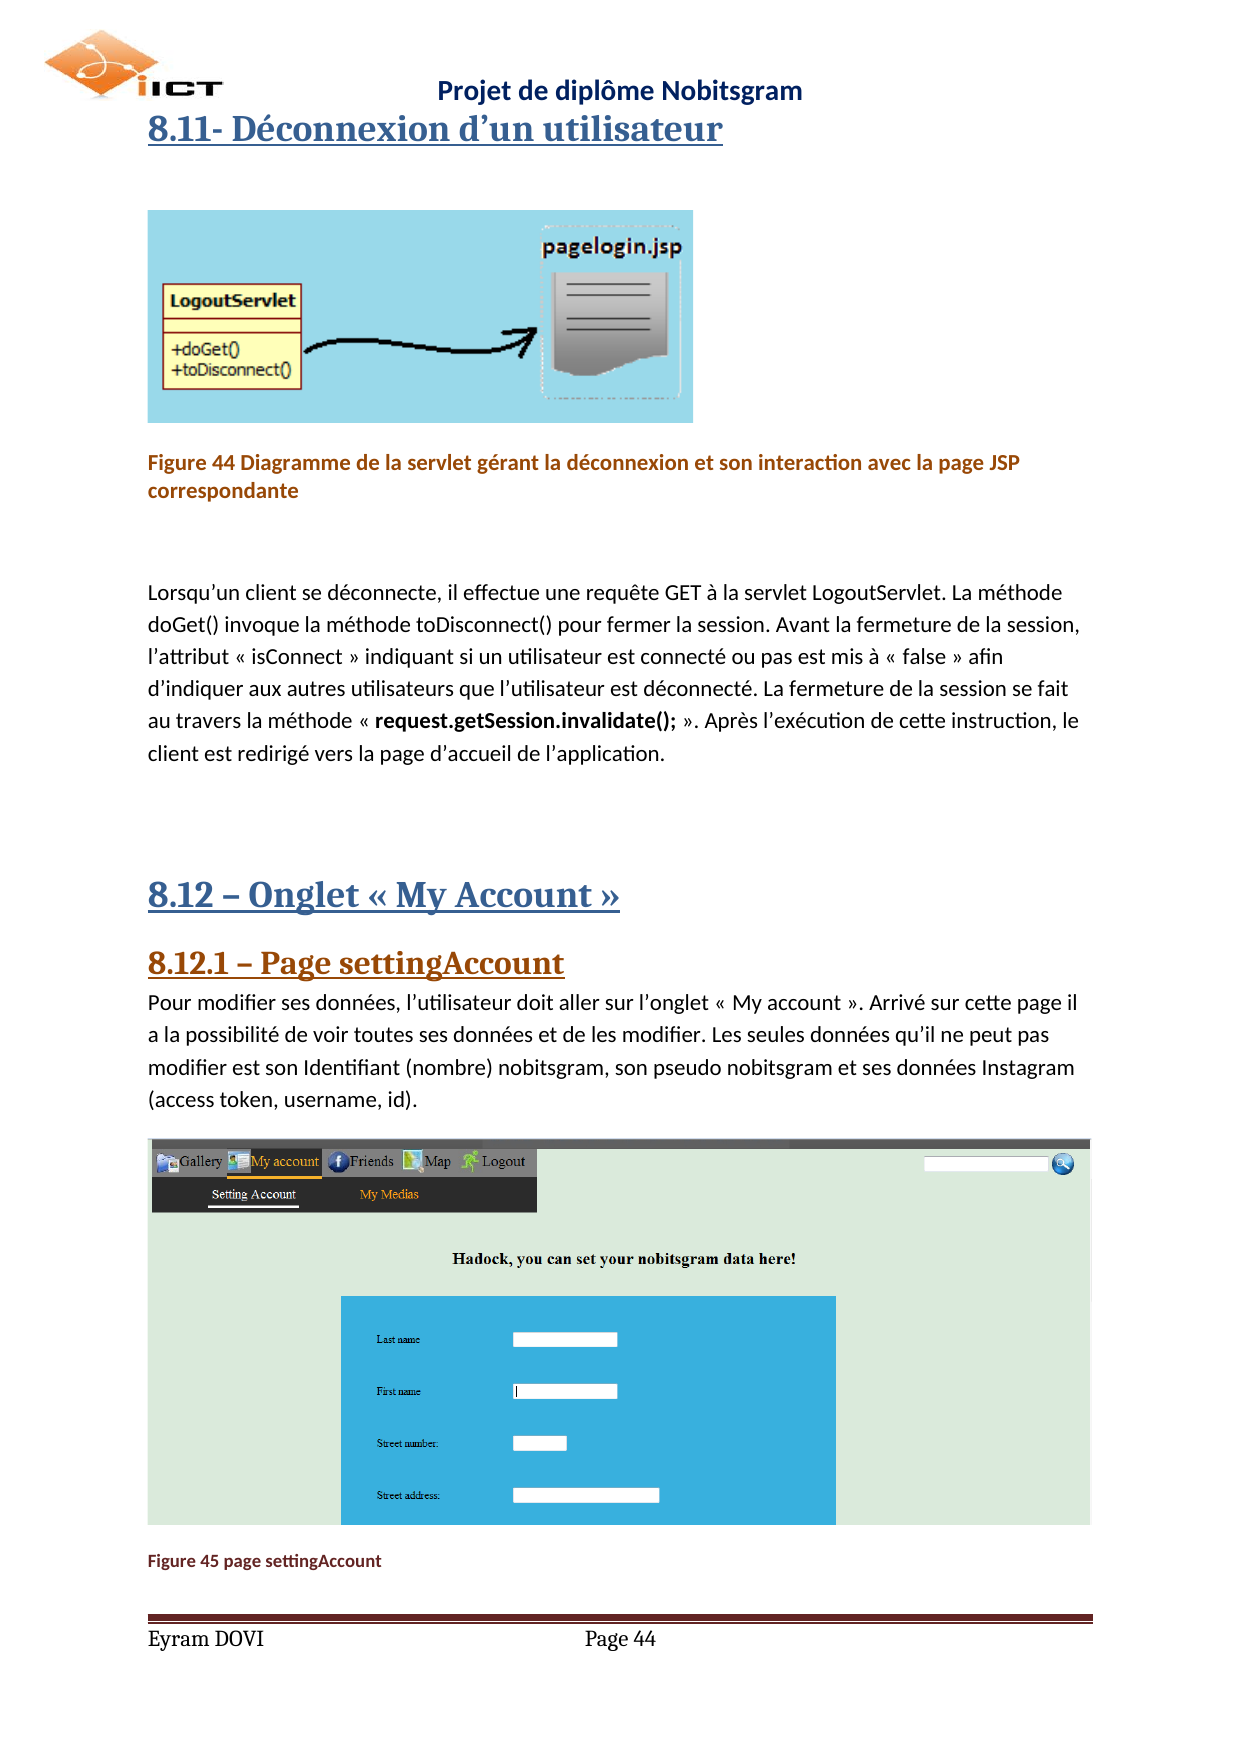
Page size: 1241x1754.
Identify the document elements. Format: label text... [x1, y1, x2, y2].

subtitle 8.12 – Onglet « My Account » [148, 874, 1093, 917]
picture [44, 29, 224, 101]
picture [147, 1138, 1092, 1525]
text Figure 44 Diagramme de la servlet gérant la déconnexion et son interaction avec la page JSP correspondante [148, 448, 1093, 504]
text Figure 45 page settingAccount [148, 1549, 1093, 1572]
picture [147, 210, 694, 423]
text Lorsqu’un client se déconnecte, il effectue une requête GET à la servlet LogoutServlet. La méthode doGet() invoque la méthode toDisconnect() pour fermer la session. Avant la fermeture de la session, l’attribut « isConnect » indiquant si un utilisateur est connecté ou pas est mis à « false » afin d’indiquer aux autres utilisateurs que l’utilisateur est déconnecté. La fermeture de la session se fait au travers la méthode « request.getSession.invalidate(); ». Après l’exécution de cette instruction, le client est redirigé vers la page d’accueil de l’application. [148, 578, 1093, 767]
subtitle 8.12.1 – Page settingAccount [148, 944, 1093, 983]
subtitle 8.11- Déconnexion d’un utilisateur [148, 108, 1093, 151]
text Pour modifier ses données, l’utilisateur doit aller sur l’onglet « My account ». Arrivé sur cette page il a la possibilité de voir toutes ses données et de les modifier. Les seules données qu’il ne peut pas modifier est son Identifiant (nombre) nobitsgram, son pseudo nobitsgram et ses données Instagram (access token, username, id). [148, 988, 1093, 1113]
